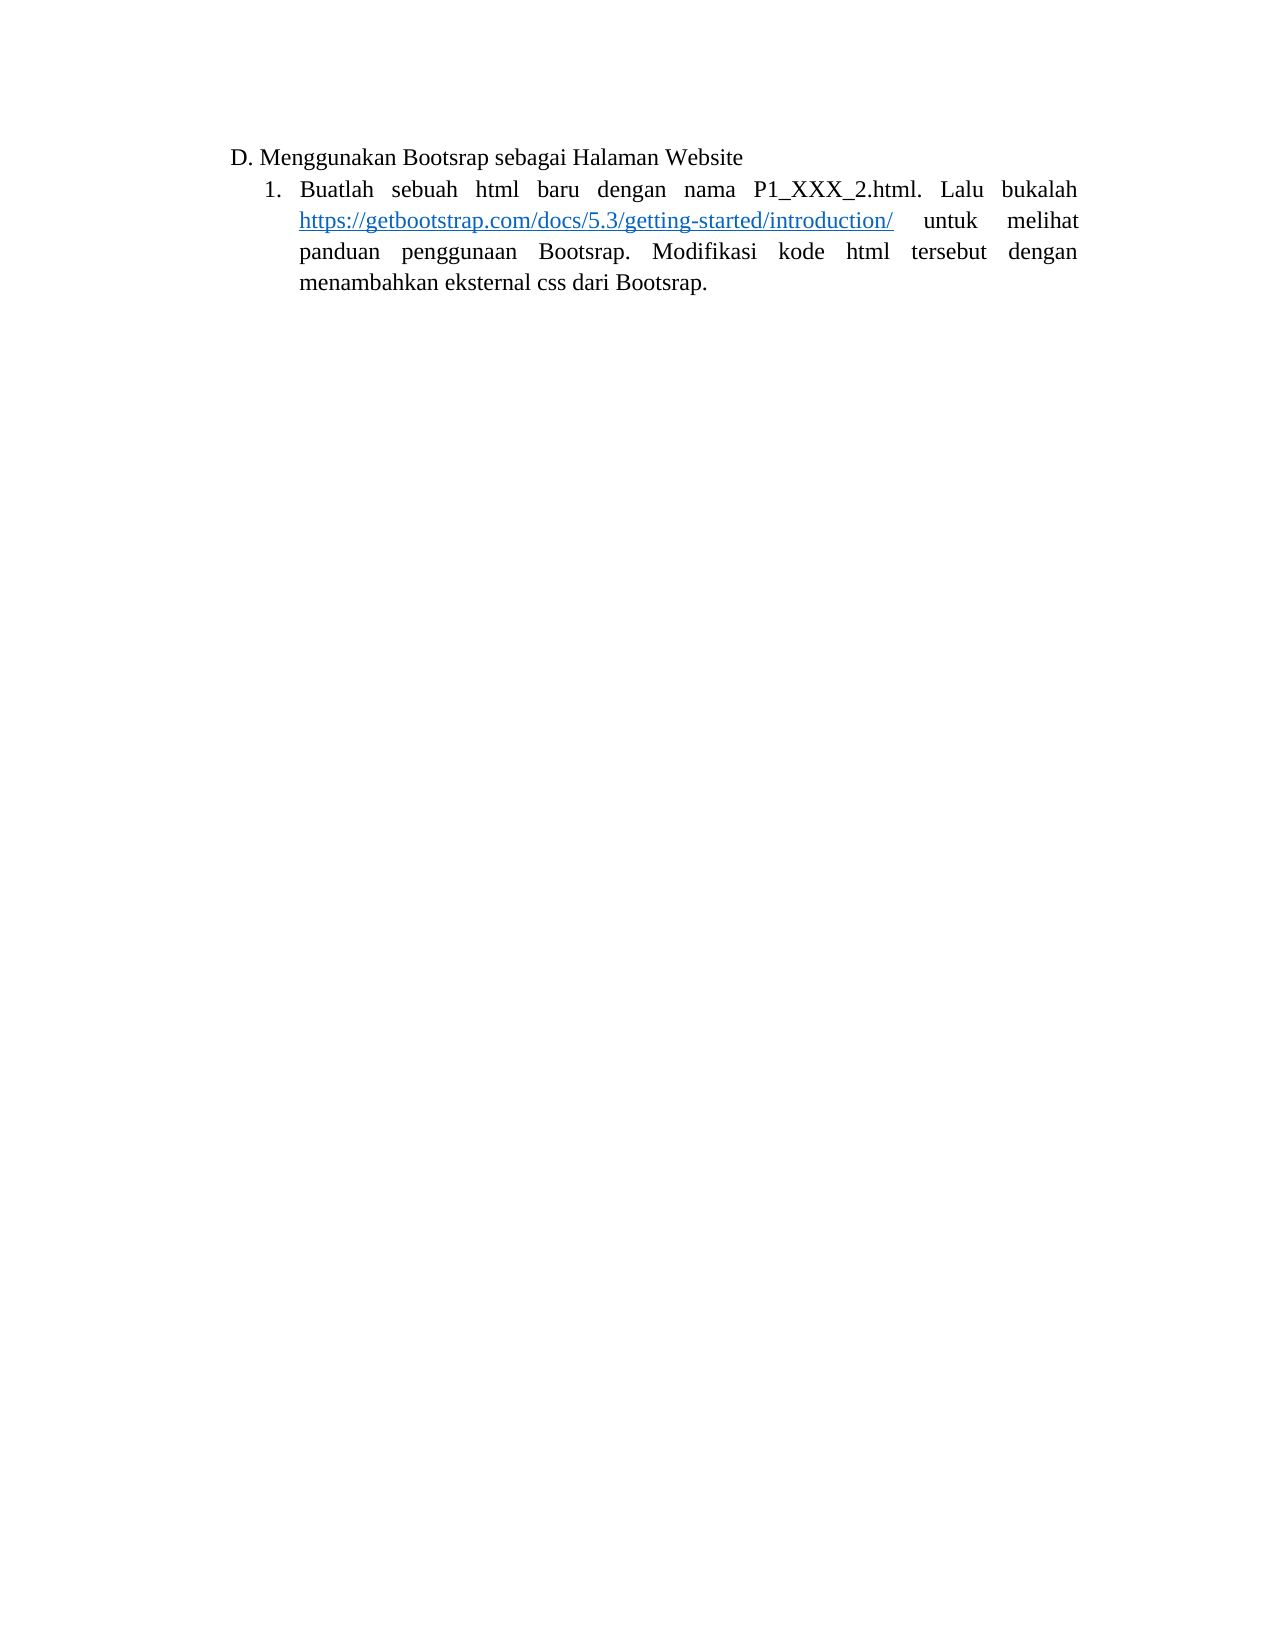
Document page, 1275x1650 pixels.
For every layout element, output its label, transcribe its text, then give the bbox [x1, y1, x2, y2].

text 1. Buatlah sebuah html baru dengan nama P1_XXX_2.html. Lalu bukalah https://getbootstrap.com/docs/5.3/getting-started/introduction/ untuk melihat panduan penggunaan Bootsrap. Modifikasi kode html tersebut dengan menambahkan eksternal css dari Bootsrap. [264, 176, 1079, 296]
subtitle D. Menggunakan Bootsrap sebagai Halaman Website [230, 143, 1079, 171]
